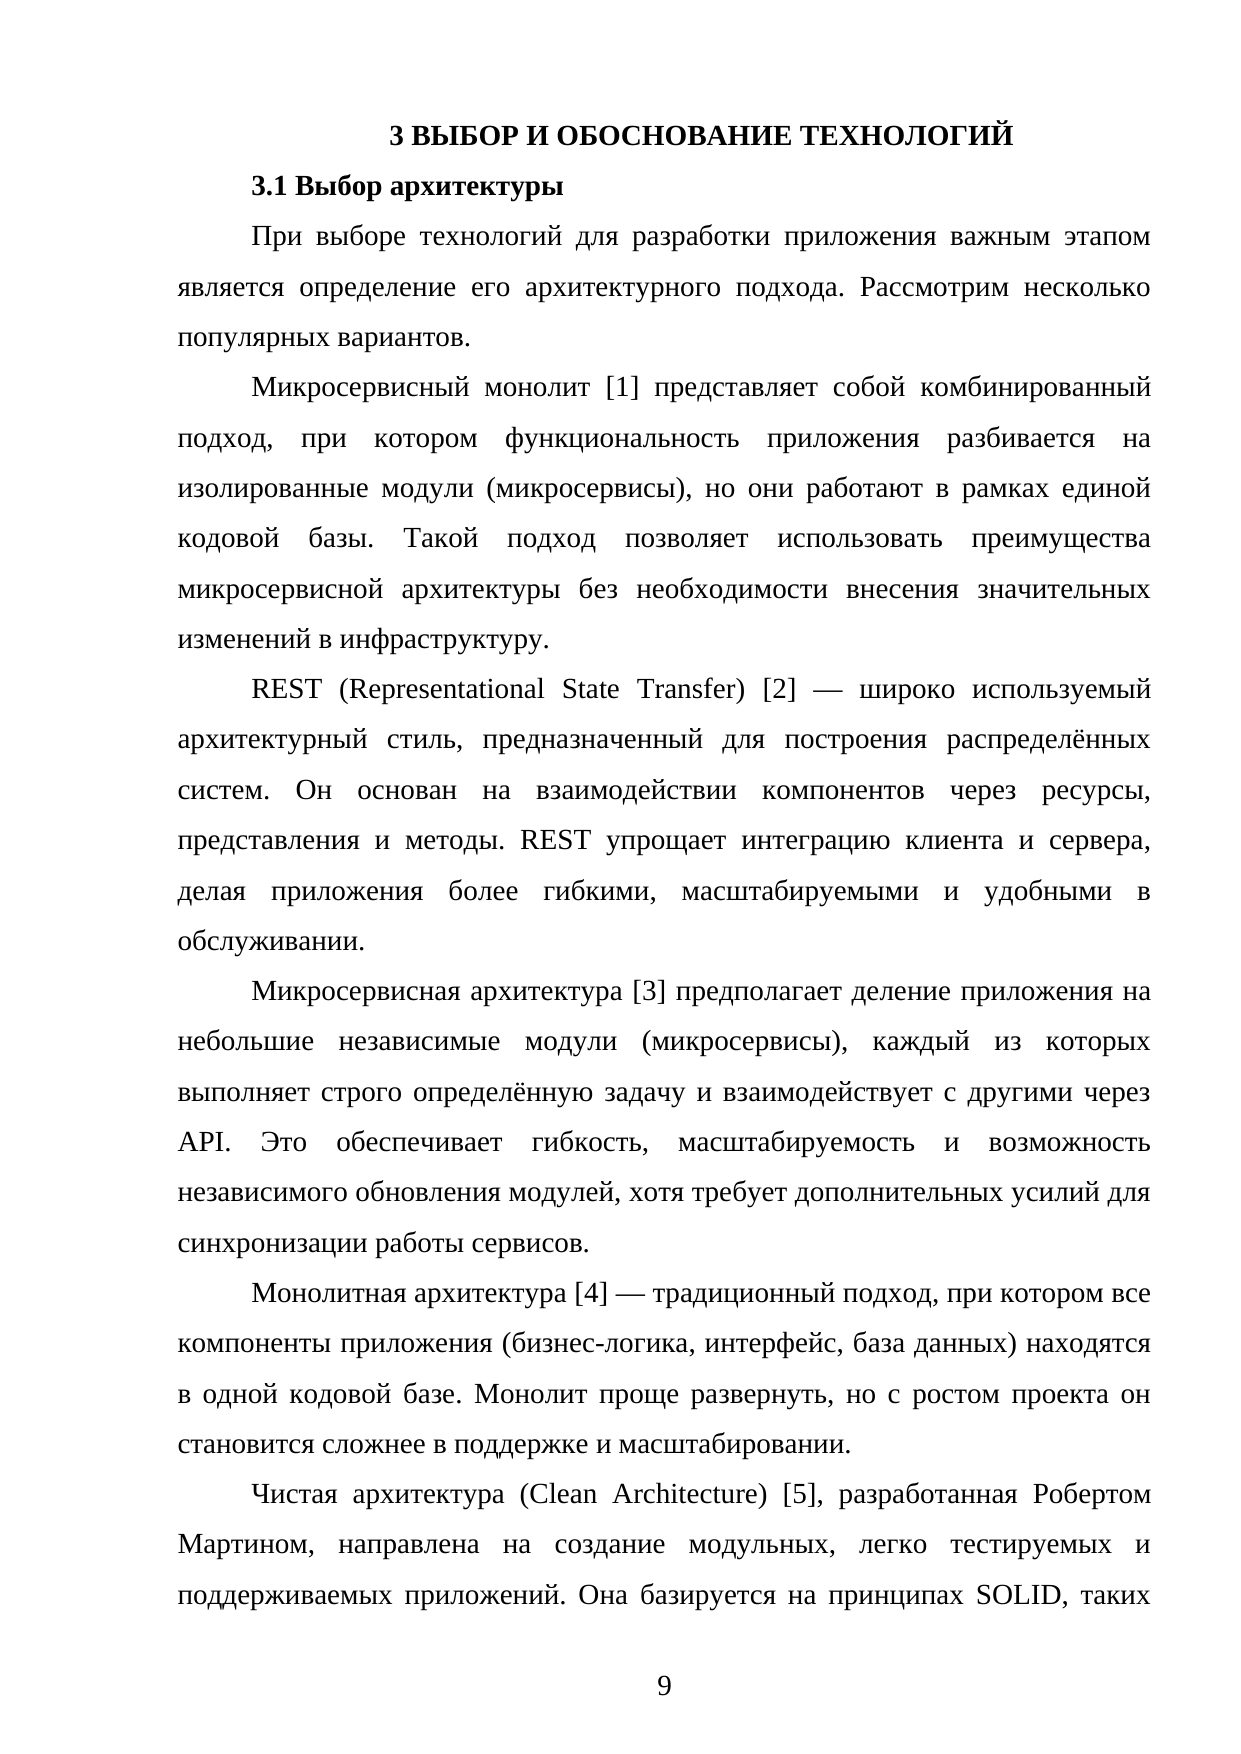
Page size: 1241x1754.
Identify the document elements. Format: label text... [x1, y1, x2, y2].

text При выборе технологий для разработки приложения важным этапом является определение его архитектурного подхода. Рассмотрим несколько популярных вариантов. [177, 218, 1152, 353]
text Микросервисная архитектура [3] предполагает деление приложения на небольшие независимые модули (микросервисы), каждый из которых выполняет строго определённую задачу и взаимодействует с другими через API. Это обеспечивает гибкость, масштабируемость и возможность независимого обновления модулей, хотя требует дополнительных усилий для синхронизации работы сервисов. [177, 973, 1152, 1258]
text Монолитная архитектура [4] — традиционный подход, при котором все компоненты приложения (бизнес-логика, интерфейс, база данных) находятся в одной кодовой базе. Монолит проще развернуть, но с ростом проекта он становится сложнее в поддержке и масштабировании. [177, 1275, 1152, 1459]
subtitle ВЫБОР И ОБОСНОВАНИЕ ТЕХНОЛОГИЙ [177, 118, 1152, 152]
text REST (Representational State Transfer) [2] — широко используемый архитектурный стиль, предназначенный для построения распределённых систем. Он основан на взаимодействии компонентов через ресурсы, представления и методы. REST упрощает интеграцию клиента и сервера, делая приложения более гибкими, масштабируемыми и удобными в обслуживании. [177, 671, 1152, 956]
subtitle Выбор архитектуры [177, 168, 1152, 202]
text Микросервисный монолит [1] представляет собой комбинированный подход, при котором функциональность приложения разбивается на изолированные модули (микросервисы), но они работают в рамках единой кодовой базы. Такой подход позволяет использовать преимущества микросервисной архитектуры без необходимости внесения значительных изменений в инфраструктуру. [177, 369, 1152, 654]
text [177, 1476, 1152, 1611]
